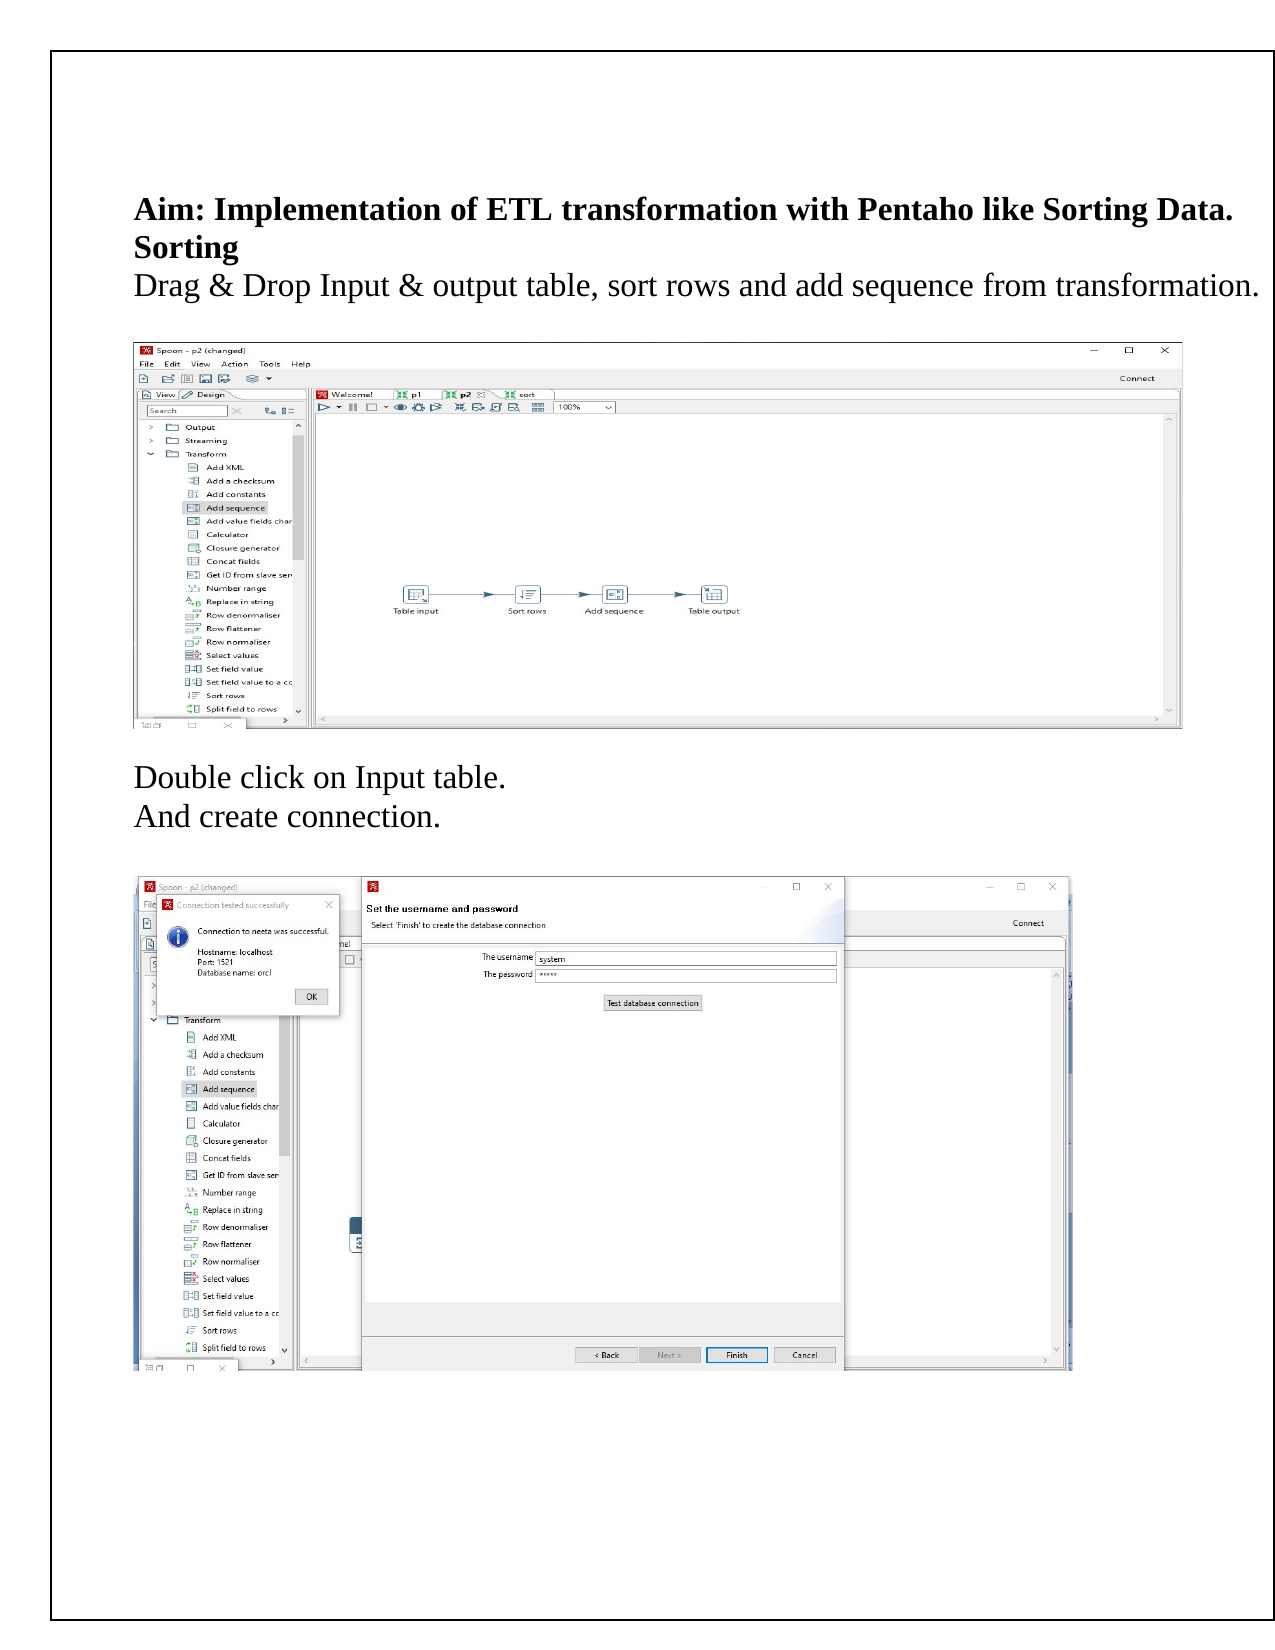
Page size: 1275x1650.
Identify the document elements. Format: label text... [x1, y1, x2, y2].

picture [133, 876, 1073, 1371]
text Double click on Input table. And create connection. [133, 757, 507, 834]
text Drag & Drop Input & output table, sort rows and add sequence from transformation. [133, 266, 1273, 304]
subtitle Sorting [133, 228, 1273, 266]
picture [133, 342, 1183, 729]
text Aim: Implementation of ETL transformation with Pentaho like Sorting Data. [133, 189, 1273, 228]
